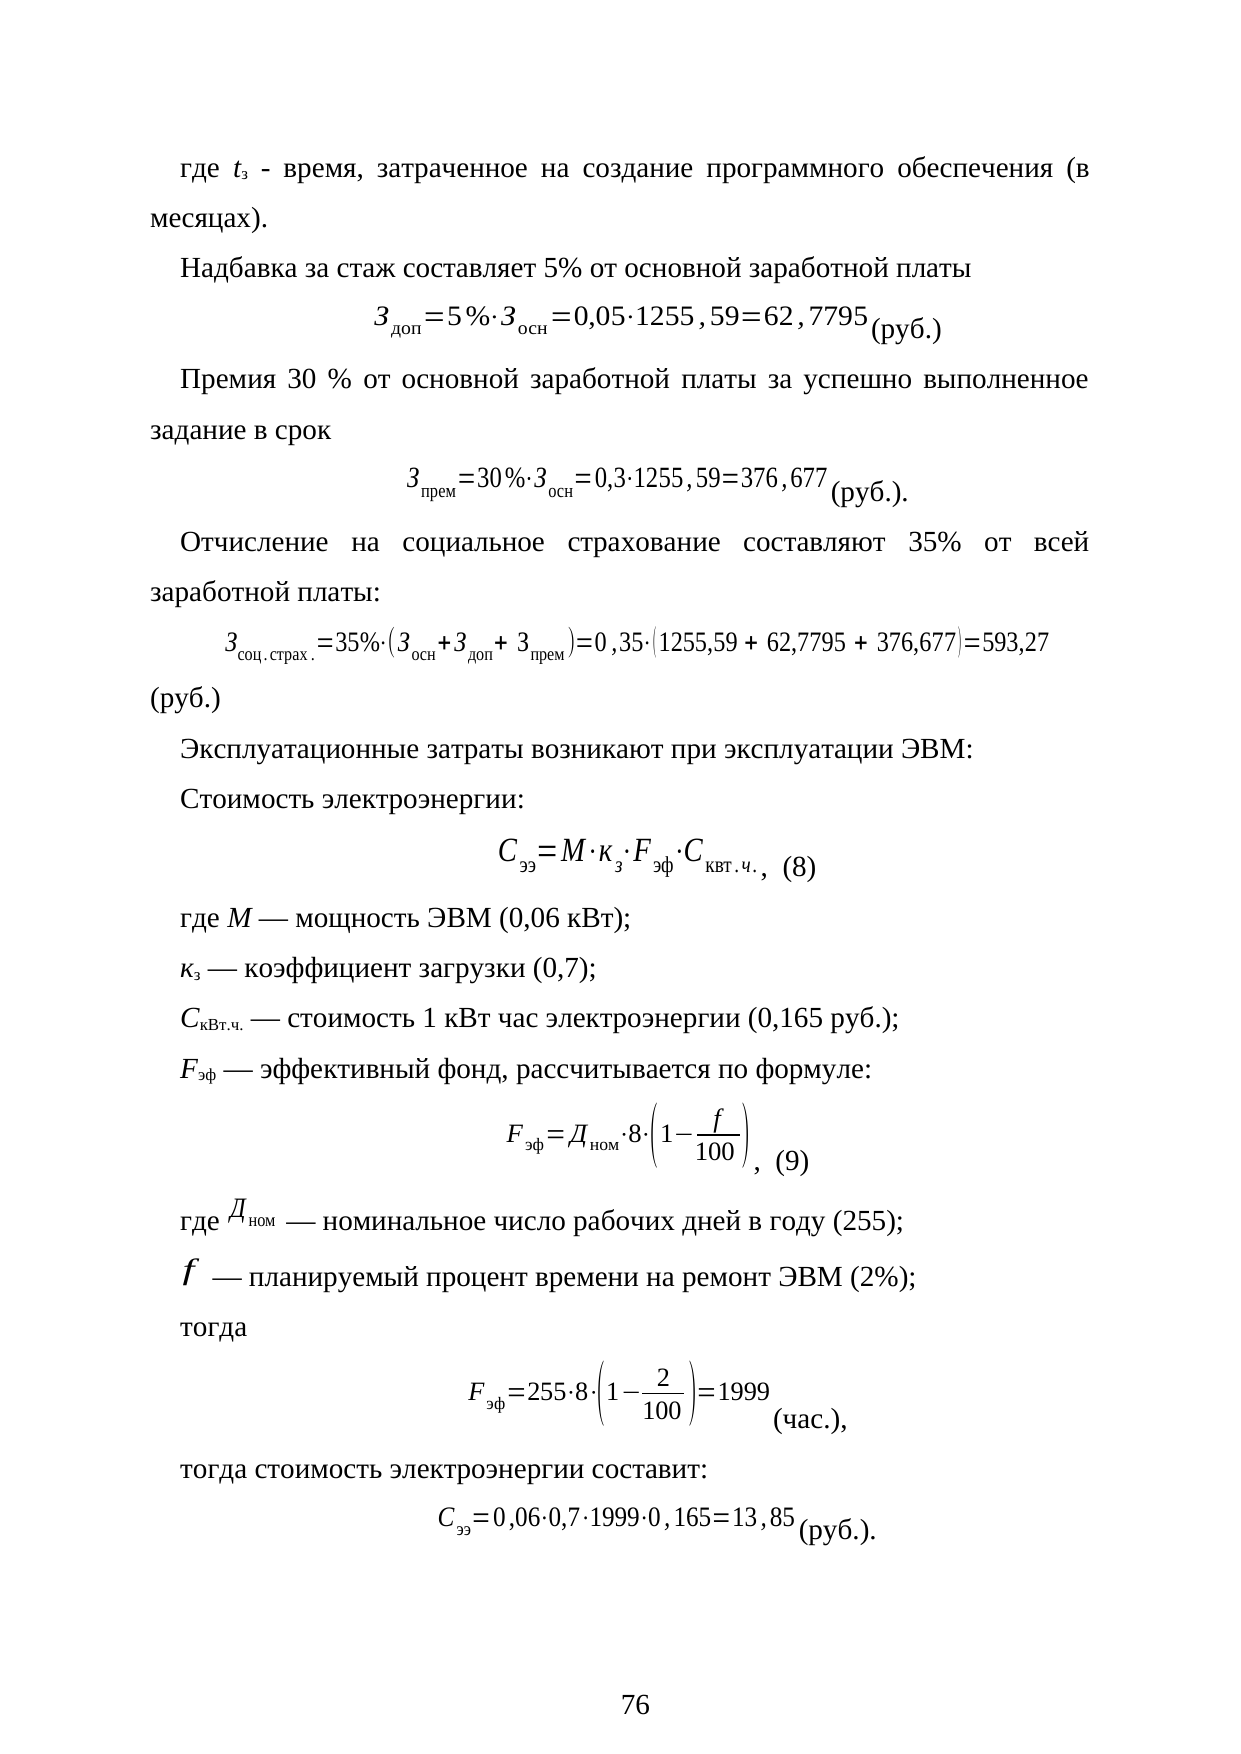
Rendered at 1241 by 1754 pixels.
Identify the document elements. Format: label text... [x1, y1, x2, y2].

text кз — коэффициент загрузки (0,7); [150, 950, 1090, 984]
text где М — мощность ЭВМ (0,06 кВт); [150, 900, 1090, 933]
text тогда [150, 1309, 1090, 1343]
text — планируемый процент времени на ремонт ЭВМ (2%); [150, 1253, 1090, 1292]
text Стоимость электроэнергии: [150, 781, 1090, 815]
text , (8) [150, 832, 1090, 883]
text , (9) [150, 1101, 1090, 1176]
text Fэф — эффективный фонд, рассчитывается по формуле: [150, 1051, 1090, 1084]
text Надбавка за стаж составляет 5% от основной заработной платы [150, 251, 1090, 284]
text (руб.). [150, 1502, 1090, 1545]
text (руб.) [150, 301, 1090, 345]
text Премия 30 % от основной заработной платы за успешно выполненное задание в срок [150, 361, 1090, 445]
text где — номинальное число рабочих дней в году (255); [150, 1193, 1090, 1237]
text (руб.) [150, 625, 1090, 714]
text СкВт.ч. — стоимость 1 кВт час электроэнергии (0,165 руб.); [150, 1001, 1090, 1034]
text где tз - время, затраченное на создание программного обеспечения (в месяцах). [150, 150, 1090, 234]
text (час.), [150, 1359, 1090, 1434]
text тогда стоимость электроэнергии составит: [150, 1451, 1090, 1485]
text Эксплуатационные затраты возникают при эксплуатации ЭВМ: [150, 731, 1090, 764]
text Отчисление на социальное страхование составляют 35% от всей заработной платы: [150, 524, 1090, 608]
text (руб.). [150, 462, 1090, 507]
